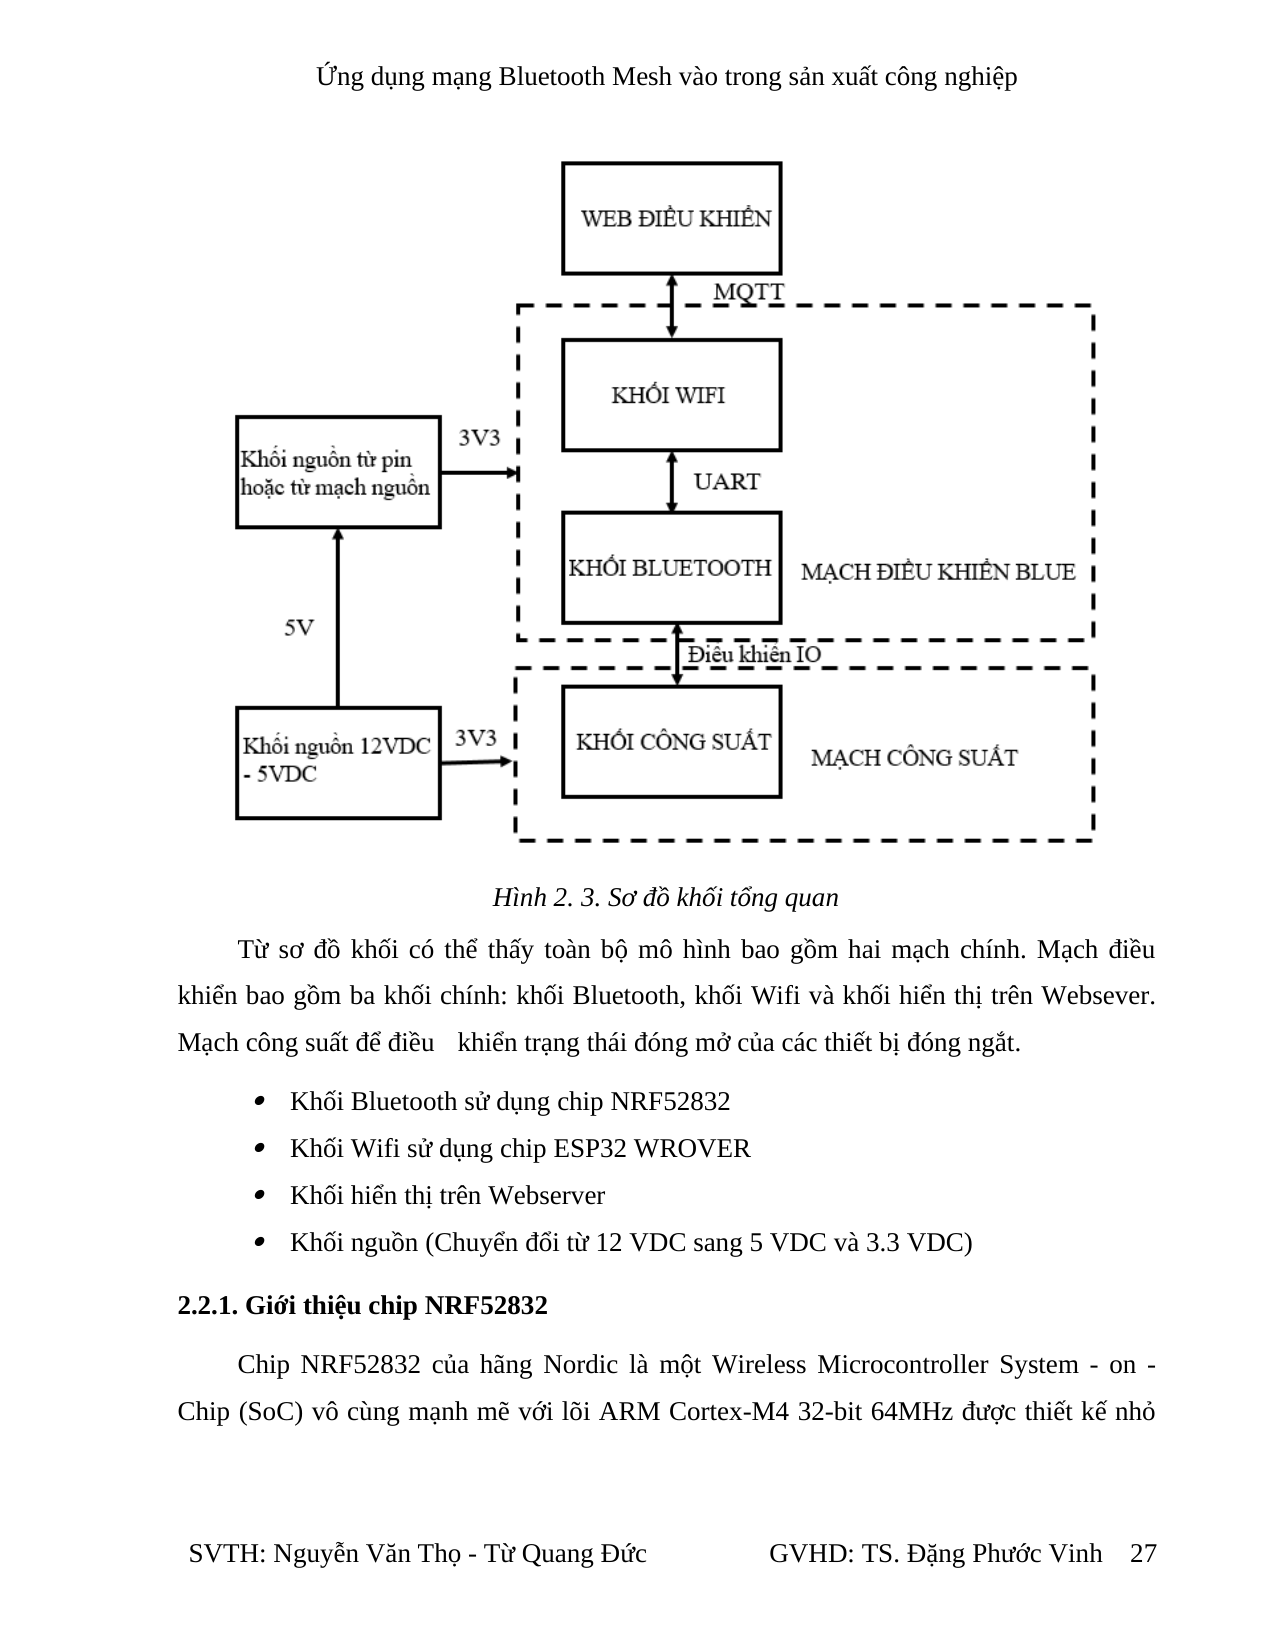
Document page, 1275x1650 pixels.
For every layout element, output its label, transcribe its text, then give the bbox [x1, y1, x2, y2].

list Khối Bluetooth sử dụng chip NRF52832 [252, 1085, 1157, 1117]
list Khối nguồn (Chuyển đổi từ 12 VDC sang 5 VDC và 3.3 VDC) [252, 1226, 1157, 1257]
picture [204, 150, 1130, 864]
text Hình 2. 3. Sơ đồ khối tổng quan [177, 881, 1157, 912]
text 2.2.1. Giới thiệu chip NRF52832 [177, 1289, 1157, 1321]
list Khối Wifi sử dụng chip ESP32 WROVER [252, 1132, 1157, 1163]
list Khối hiển thị trên Webserver [252, 1179, 1157, 1210]
text Từ sơ đồ khối có thể thấy toàn bộ mô hình bao gồm hai mạch chính. Mạch điều khiển bao gồm ba khối chính: khối Bluetooth, khối Wifi và khối hiển thị trên Websever. Mạch công suất để điều khiển trạng thái đóng mở của các thiết bị đóng ngắt. [177, 933, 1157, 1057]
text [177, 1348, 1157, 1426]
